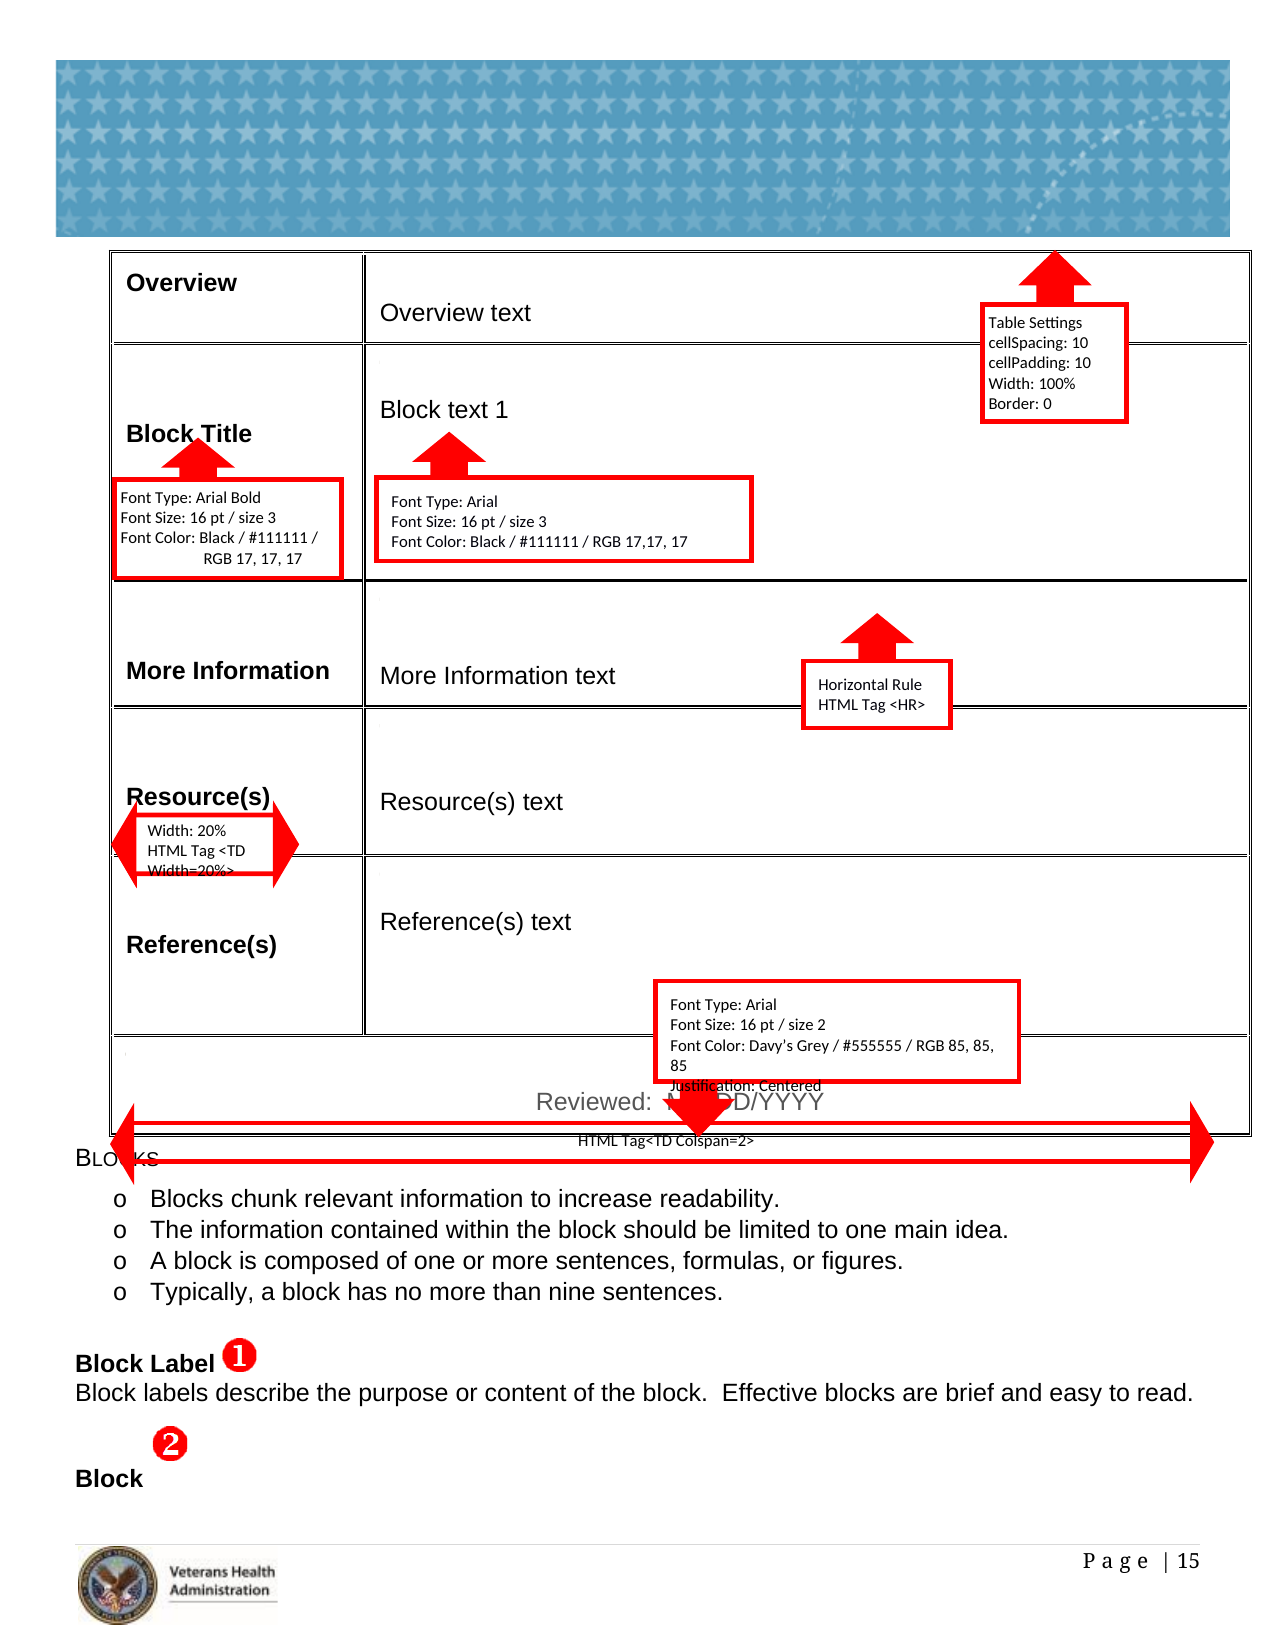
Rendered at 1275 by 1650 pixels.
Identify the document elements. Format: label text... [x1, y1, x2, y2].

table_cell Reviewed: MM/DD/YYYY [716, 1034, 1250, 1133]
table_cell More Information text [366, 579, 1249, 705]
picture [55, 60, 1230, 237]
list A block is composed of one or more sentences, formulas, or figures. [112, 1246, 1200, 1277]
text Block labels describe the purpose or content of the block. Effective blocks are brief and easy to read. Block [75, 1378, 1200, 1493]
text Block Label [75, 1320, 1200, 1378]
table_header Overview text [364, 253, 1050, 342]
table_cell Resource(s) text [366, 705, 1249, 854]
table_header Overview text [1060, 253, 1249, 342]
table_cell Reviewed: MM/DD/YYYY [110, 1034, 682, 1133]
table_cell Reference(s) text [364, 854, 1250, 1034]
table_cell Block text 1 [366, 342, 1250, 579]
table_cell More Information [112, 580, 362, 705]
list Typically, a block has no more than nine sentences. [112, 1277, 1200, 1308]
list The information contained within the block should be limited to one main idea. [112, 1215, 1200, 1246]
table_cell Reference(s) [110, 854, 362, 1034]
picture [222, 1338, 257, 1372]
picture [152, 1426, 188, 1461]
subtitle Blocks [135, 1143, 1190, 1159]
list Blocks chunk relevant information to increase readability. [112, 1184, 1200, 1215]
table_cell Block Title [110, 342, 364, 579]
subtitle Blocks [75, 1143, 125, 1171]
picture [78, 1546, 278, 1625]
table_cell Resource(s) [112, 705, 362, 854]
table_header Overview [112, 251, 364, 342]
